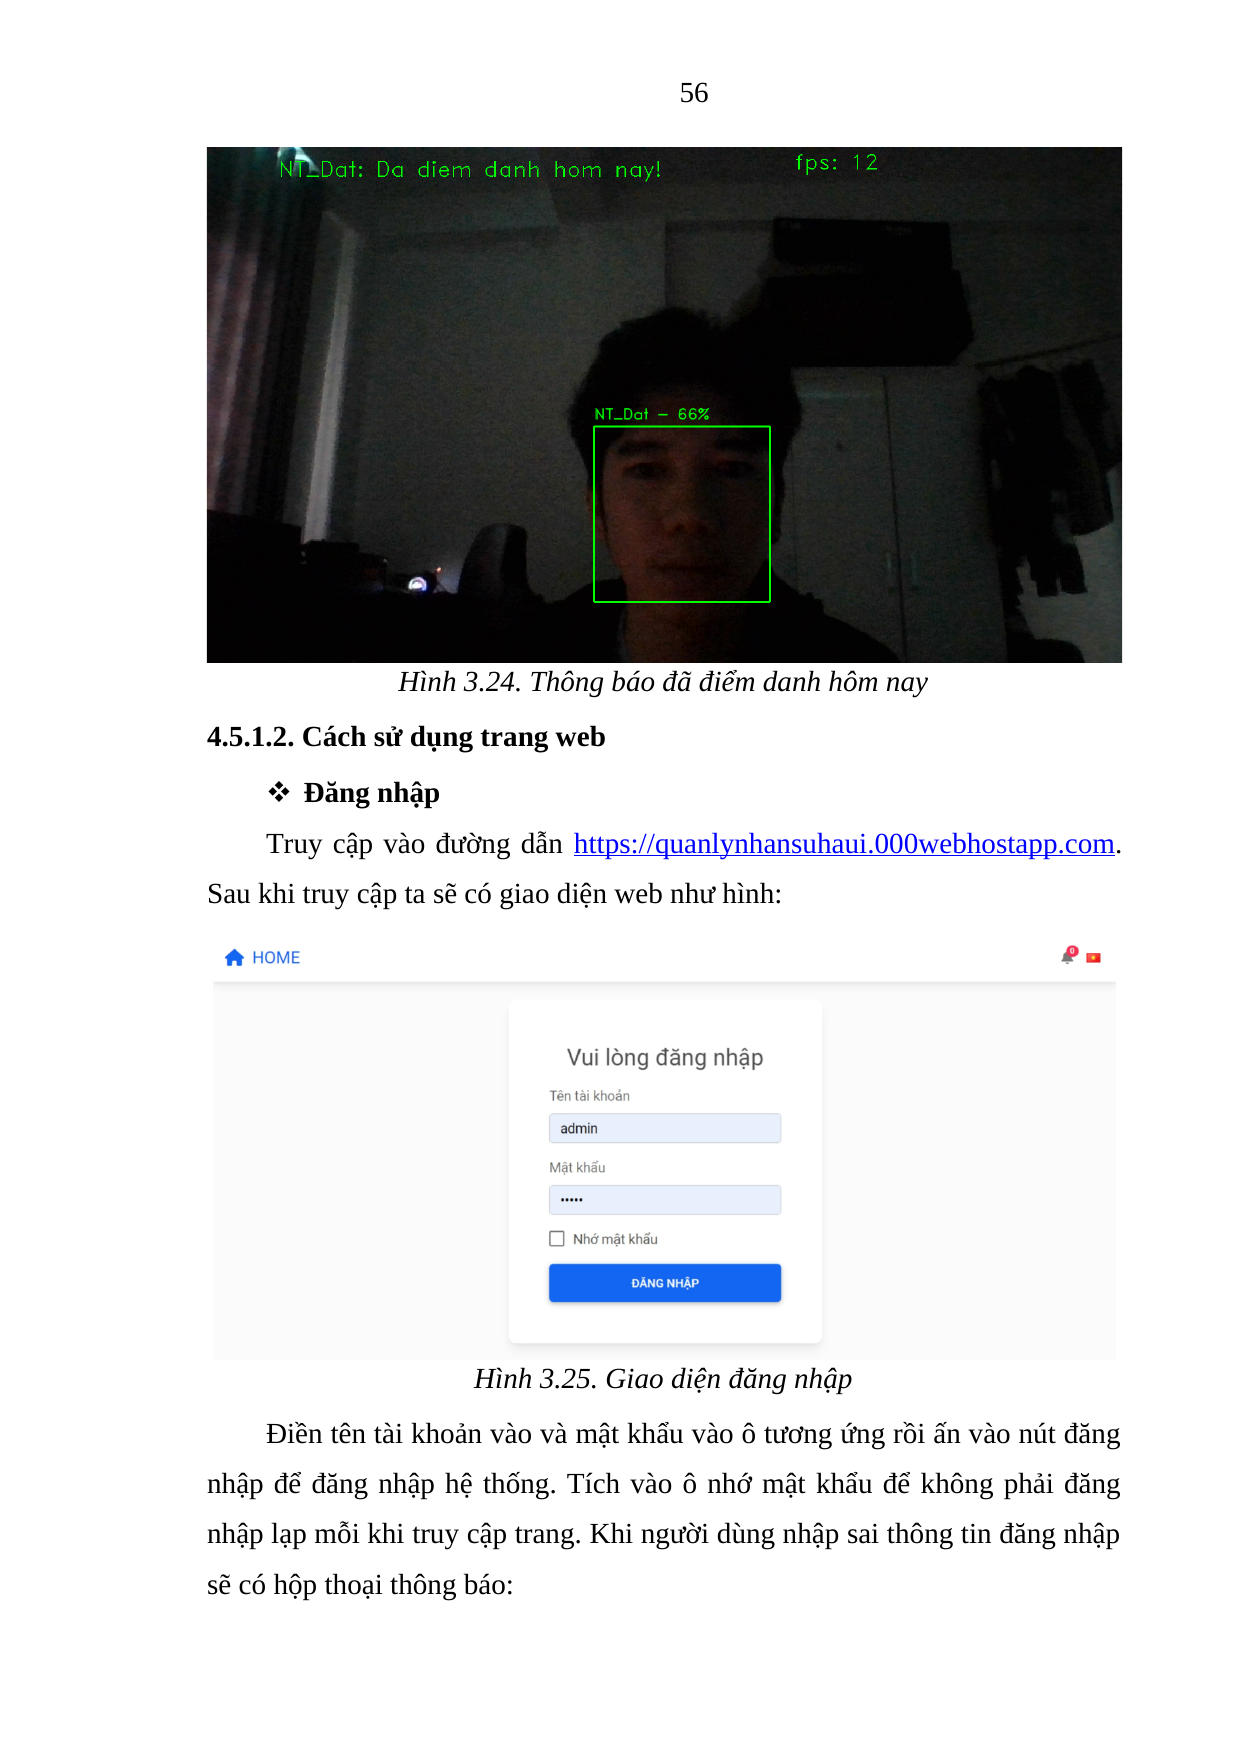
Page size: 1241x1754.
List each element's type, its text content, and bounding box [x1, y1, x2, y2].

picture [213, 932, 1116, 1360]
text Truy cập vào đường dẫn https://quanlynhansuhaui.000webhostapp.com. Sau khi truy cập ta sẽ có giao diện web như hình: [207, 826, 1122, 909]
subtitle Cách sử dụng trang web [207, 719, 1122, 752]
subtitle Đăng nhập [266, 775, 1122, 809]
picture [206, 147, 1123, 663]
text Điền tên tài khoản vào và mật khẩu vào ô tương ứng rồi ấn vào nút đăng nhập để đăng nhập hệ thống. Tích vào ô nhớ mật khẩu để không phải đăng nhập lạp mỗi khi truy cập trang. Khi người dùng nhập sai thông tin đăng nhập sẽ có hộp thoại thông báo: [207, 1416, 1122, 1601]
